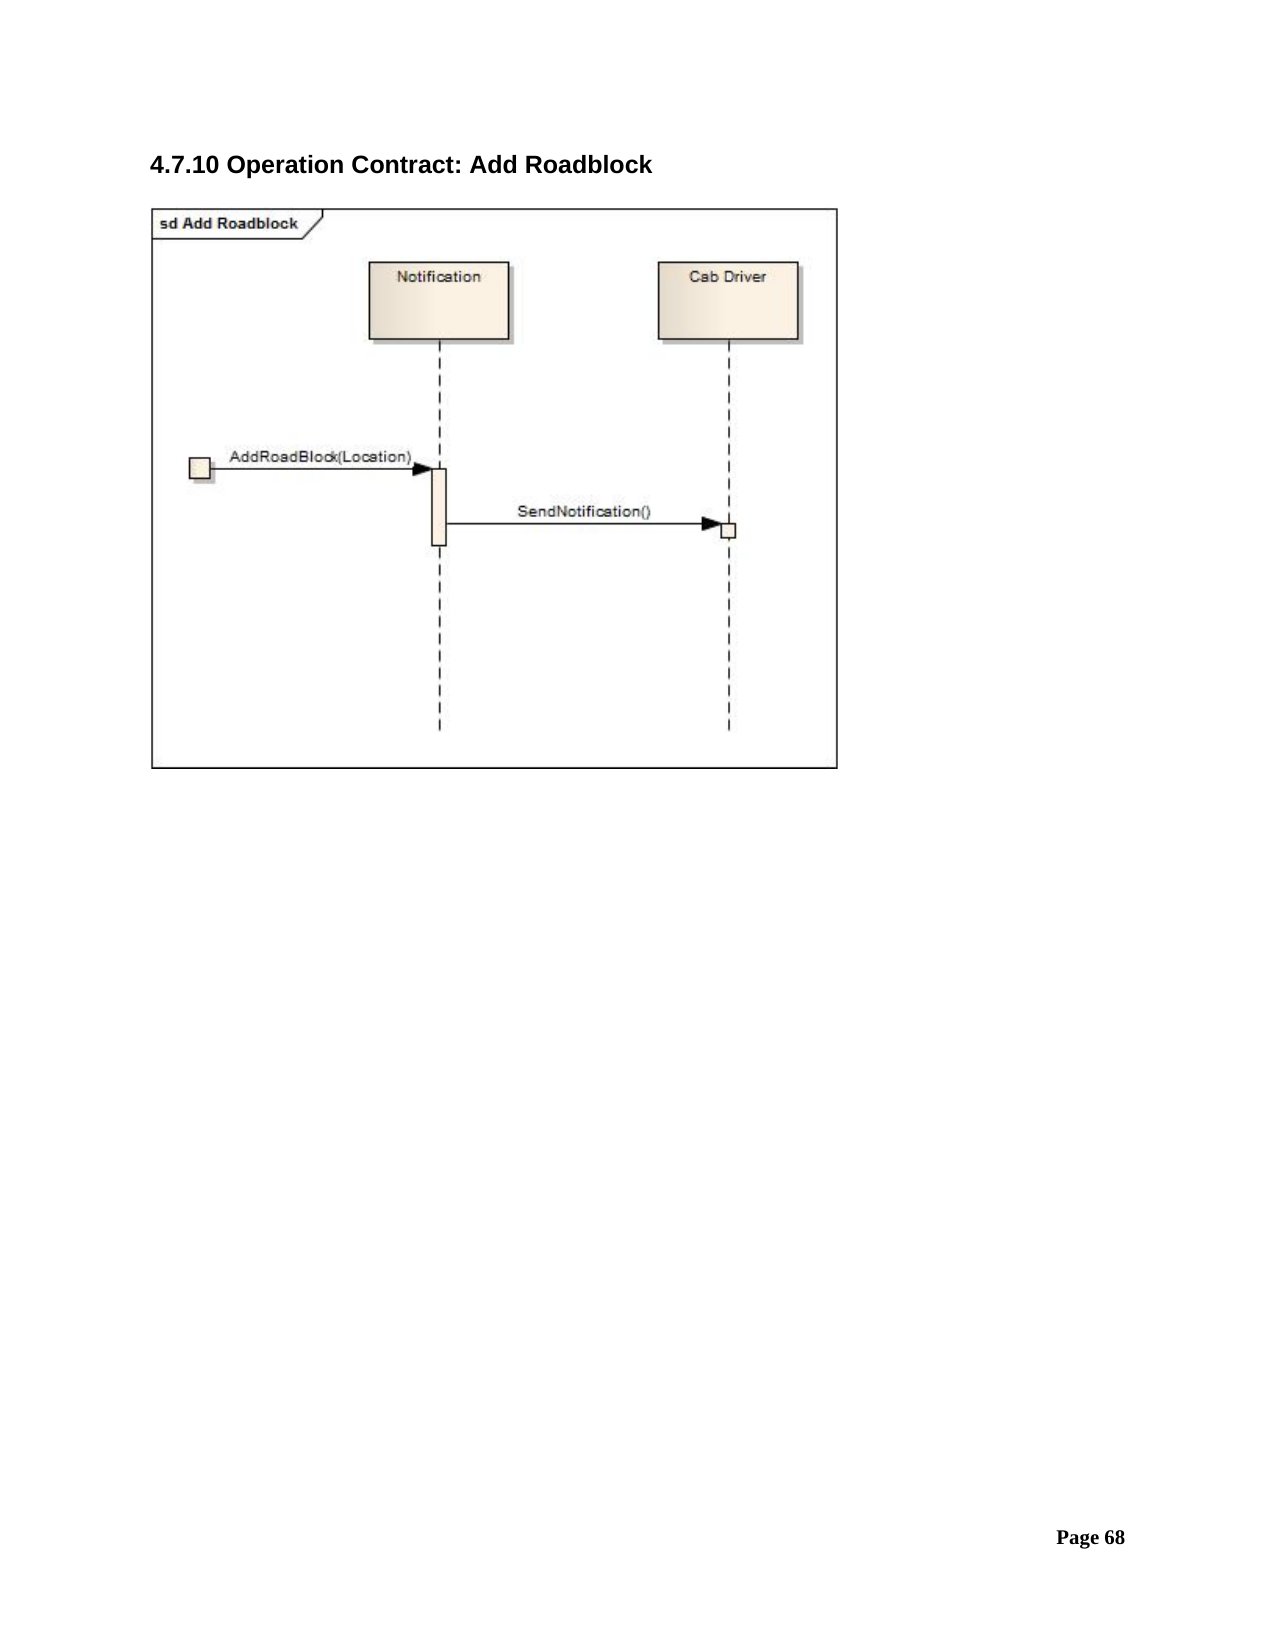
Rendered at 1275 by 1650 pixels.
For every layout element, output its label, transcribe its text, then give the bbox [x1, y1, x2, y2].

subtitle 4.7.10 Operation Contract: Add Roadblock [150, 150, 1125, 179]
picture [150, 207, 838, 769]
